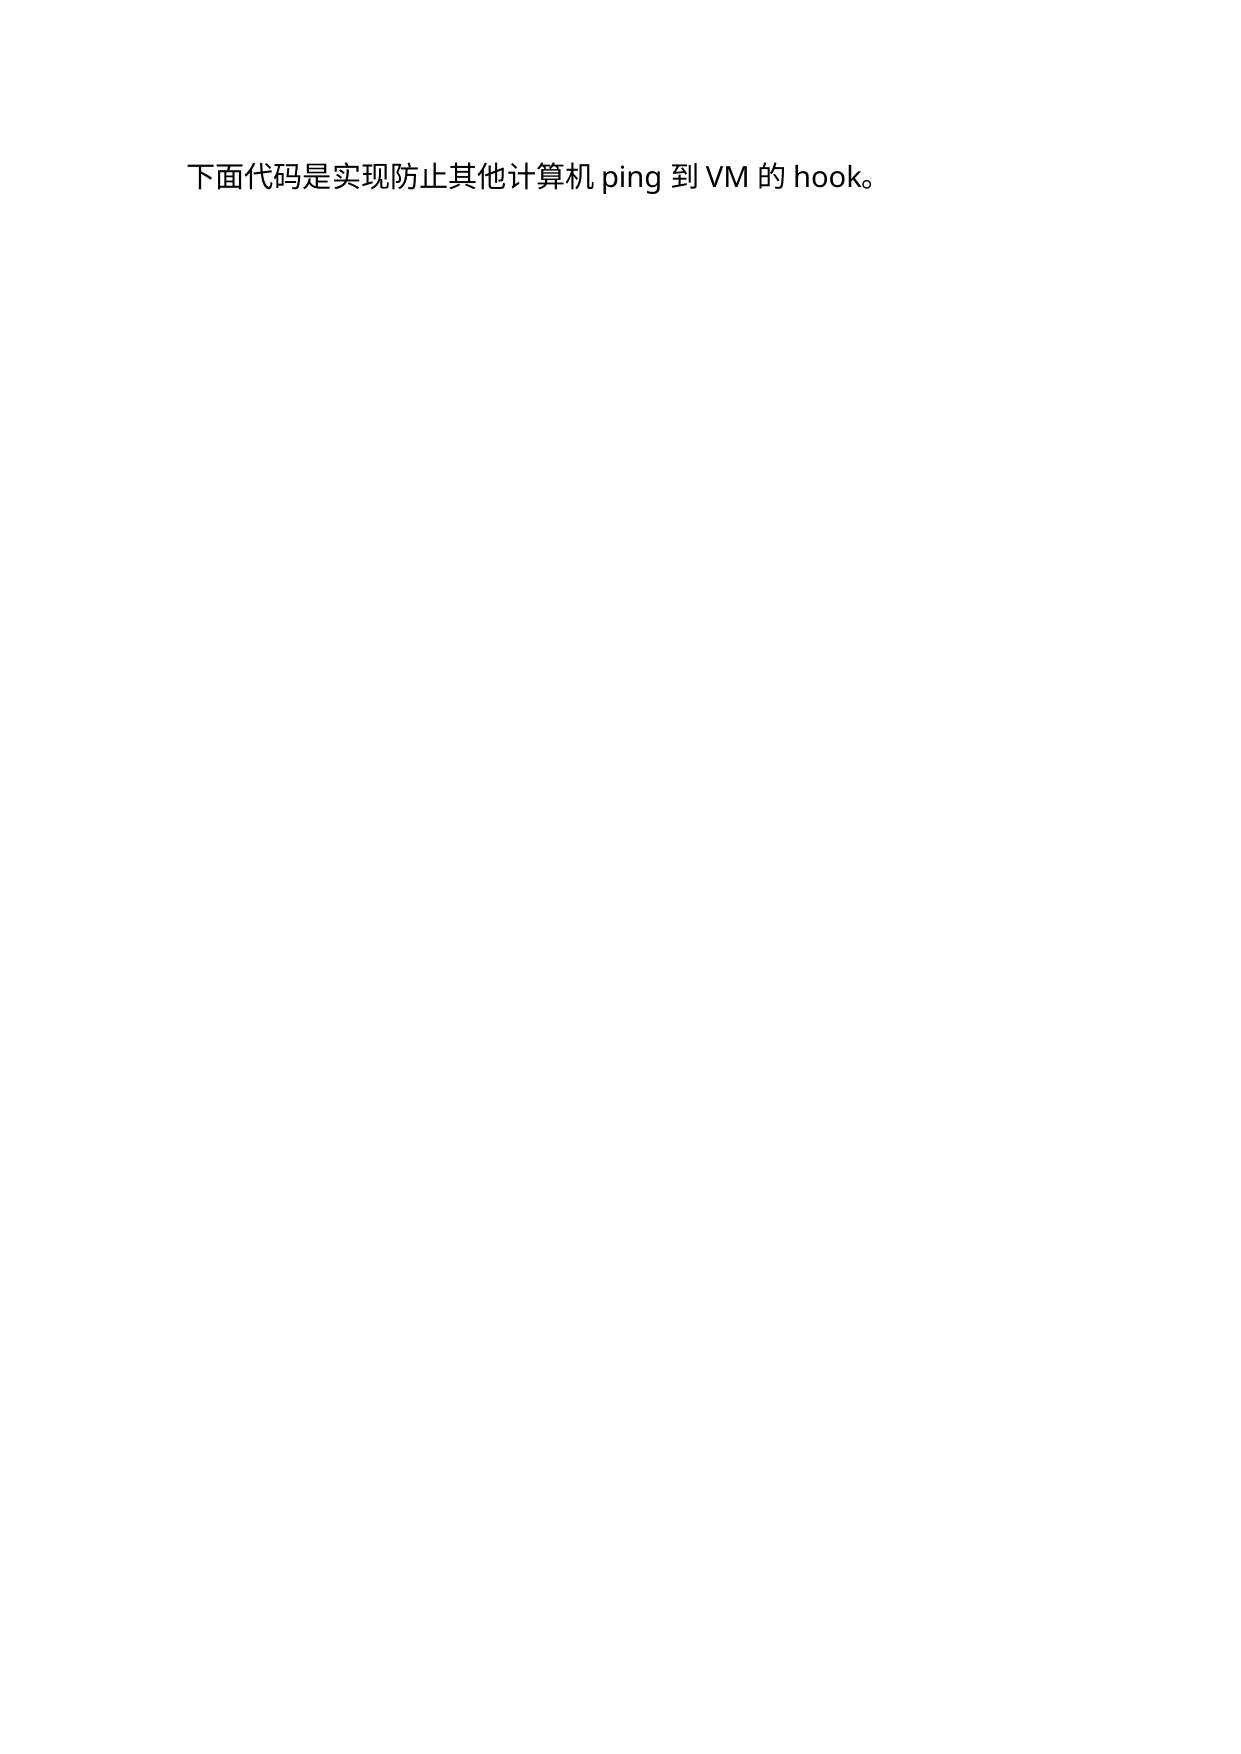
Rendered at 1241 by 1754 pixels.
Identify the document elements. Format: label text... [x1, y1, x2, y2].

text 下面代码是实现防止其他计算机 ping 到 VM 的 hook。 [186, 153, 1068, 196]
